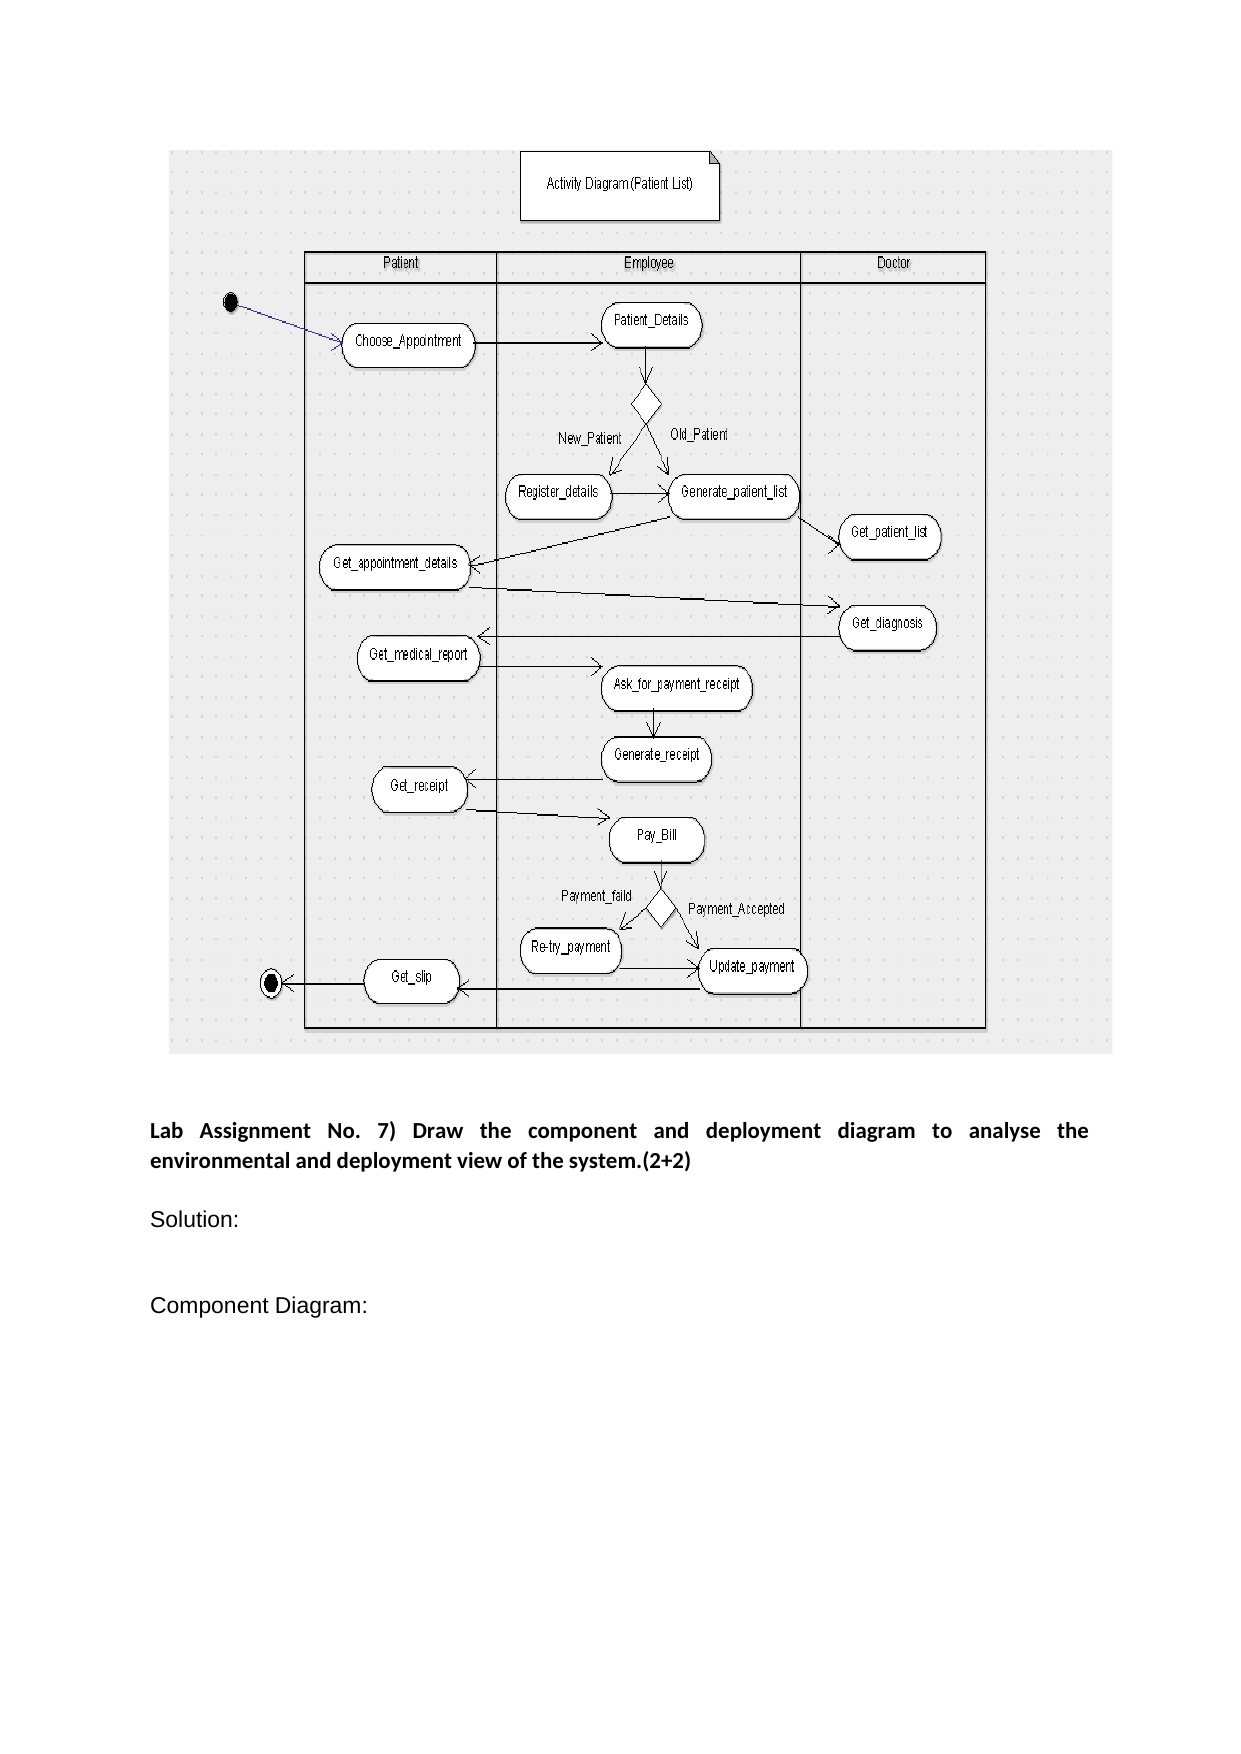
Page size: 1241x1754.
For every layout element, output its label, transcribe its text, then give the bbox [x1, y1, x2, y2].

text Component Diagram: [150, 1292, 1090, 1318]
text Solution: [150, 1206, 1090, 1233]
text Lab Assignment No. 7) Draw the component and deployment diagram to analyse the environmental and deployment view of the system.(2+2) [150, 1116, 1090, 1174]
